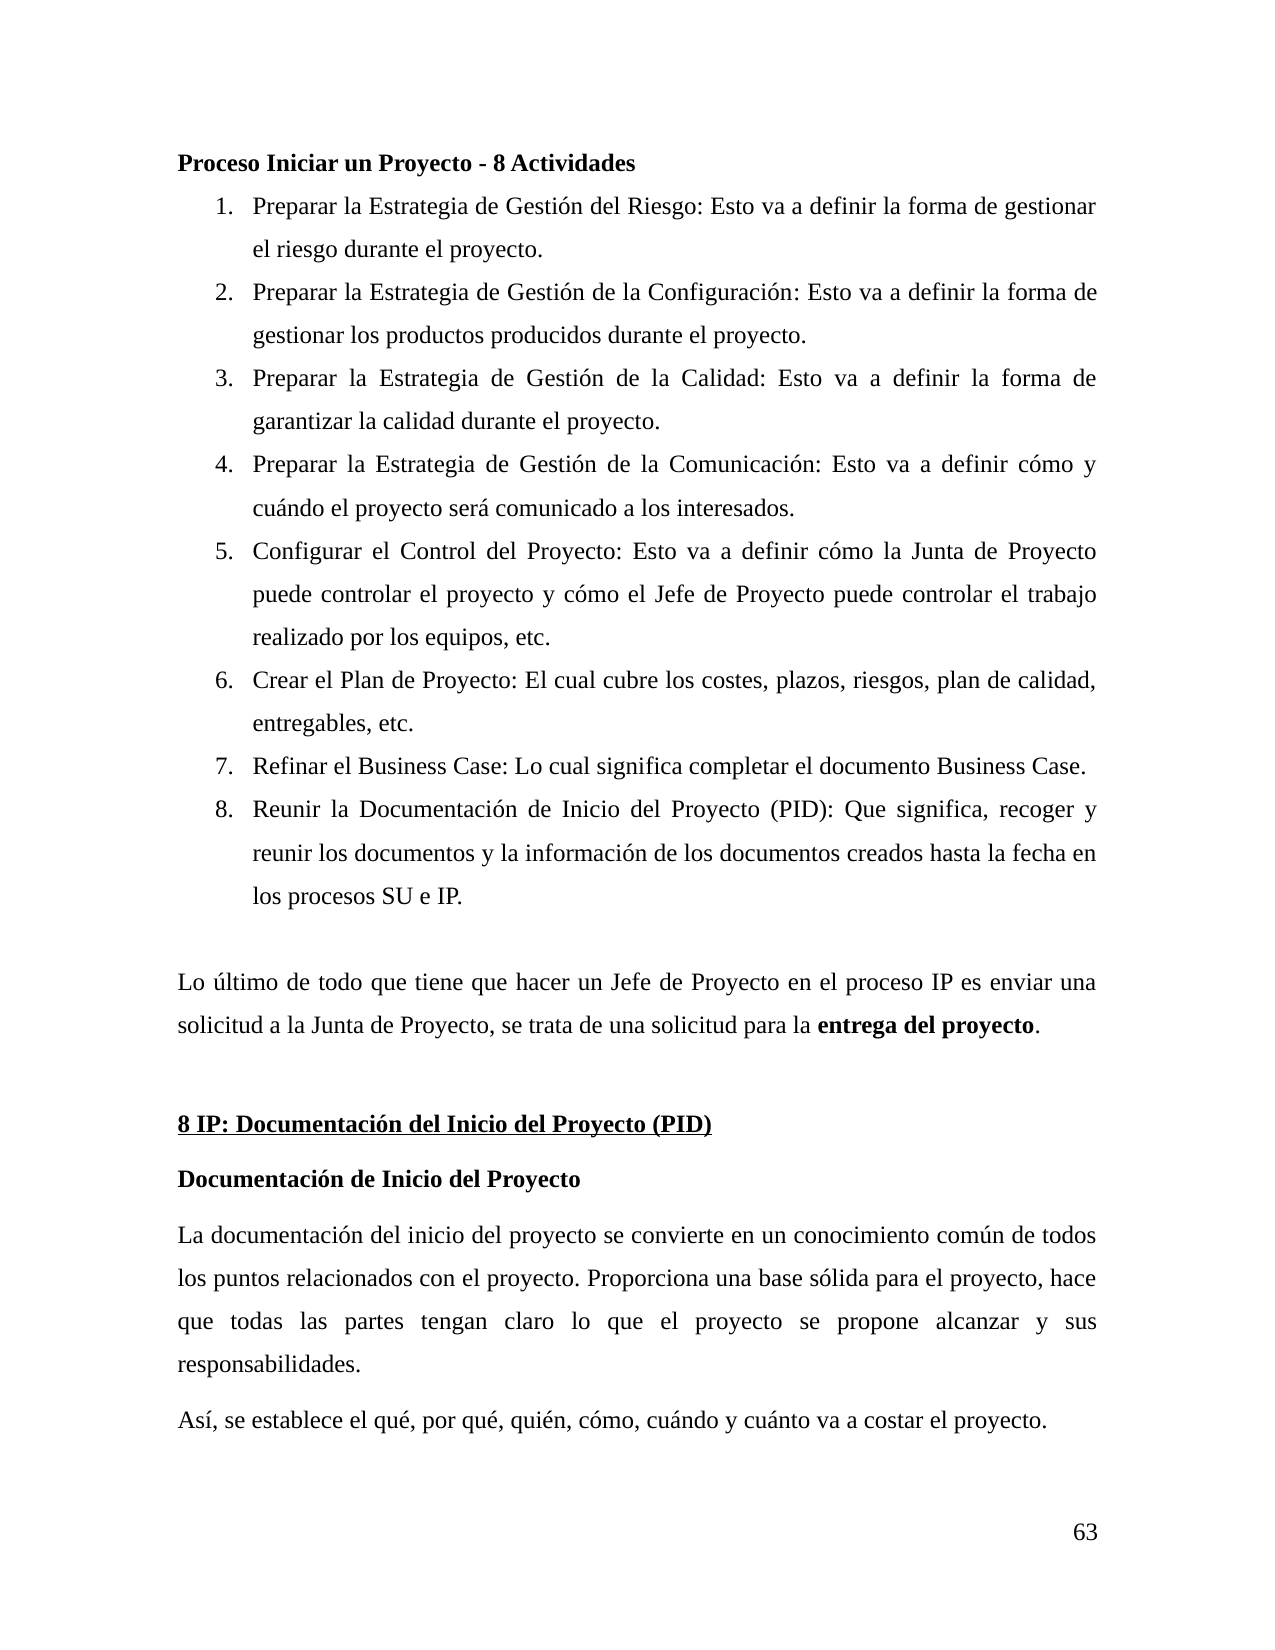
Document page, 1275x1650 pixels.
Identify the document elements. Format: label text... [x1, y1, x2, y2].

text 8 IP: Documentación del Inicio del Proyecto (PID) [177, 1109, 1098, 1138]
text Lo último de todo que tiene que hacer un Jefe de Proyecto en el proceso IP es enviar una solicitud a la Junta de Proyecto, se trata de una solicitud para la entrega del proyecto. [177, 967, 1098, 1039]
list Configurar el Control del Proyecto: Esto va a definir cómo la Junta de Proyecto puede controlar el proyecto y cómo el Jefe de Proyecto puede controlar el trabajo realizado por los equipos, etc. [215, 536, 1098, 651]
text La documentación del inicio del proyecto se convierte en un conocimiento común de todos los puntos relacionados con el proyecto. Proporciona una base sólida para el proyecto, hace que todas las partes tengan claro lo que el proyecto se propone alcanzar y sus responsabilidades. [177, 1220, 1098, 1378]
list Preparar la Estrategia de Gestión del Riesgo: Esto va a definir la forma de gestionar el riesgo durante el proyecto. [215, 191, 1098, 263]
text Proceso Iniciar un Proyecto - 8 Actividades [177, 148, 1098, 176]
list Preparar la Estrategia de Gestión de la Configuración: Esto va a definir la forma de gestionar los productos producidos durante el proyecto. [215, 277, 1098, 349]
text Así, se establece el qué, por qué, quién, cómo, cuándo y cuánto va a costar el proyecto. [177, 1405, 1098, 1434]
list Reunir la Documentación de Inicio del Proyecto (PID): Que significa, recoger y reunir los documentos y la información de los documentos creados hasta la fecha en los procesos SU e IP. [215, 794, 1098, 909]
text Documentación de Inicio del Proyecto [177, 1164, 1098, 1193]
list Crear el Plan de Proyecto: El cual cubre los costes, plazos, riesgos, plan de calidad, entregables, etc. [215, 665, 1098, 737]
list Preparar la Estrategia de Gestión de la Comunicación: Esto va a definir cómo y cuándo el proyecto será comunicado a los interesados. [215, 449, 1098, 521]
list Refinar el Business Case: Lo cual significa completar el documento Business Case. [215, 751, 1098, 780]
list Preparar la Estrategia de Gestión de la Calidad: Esto va a definir la forma de garantizar la calidad durante el proyecto. [215, 363, 1098, 435]
